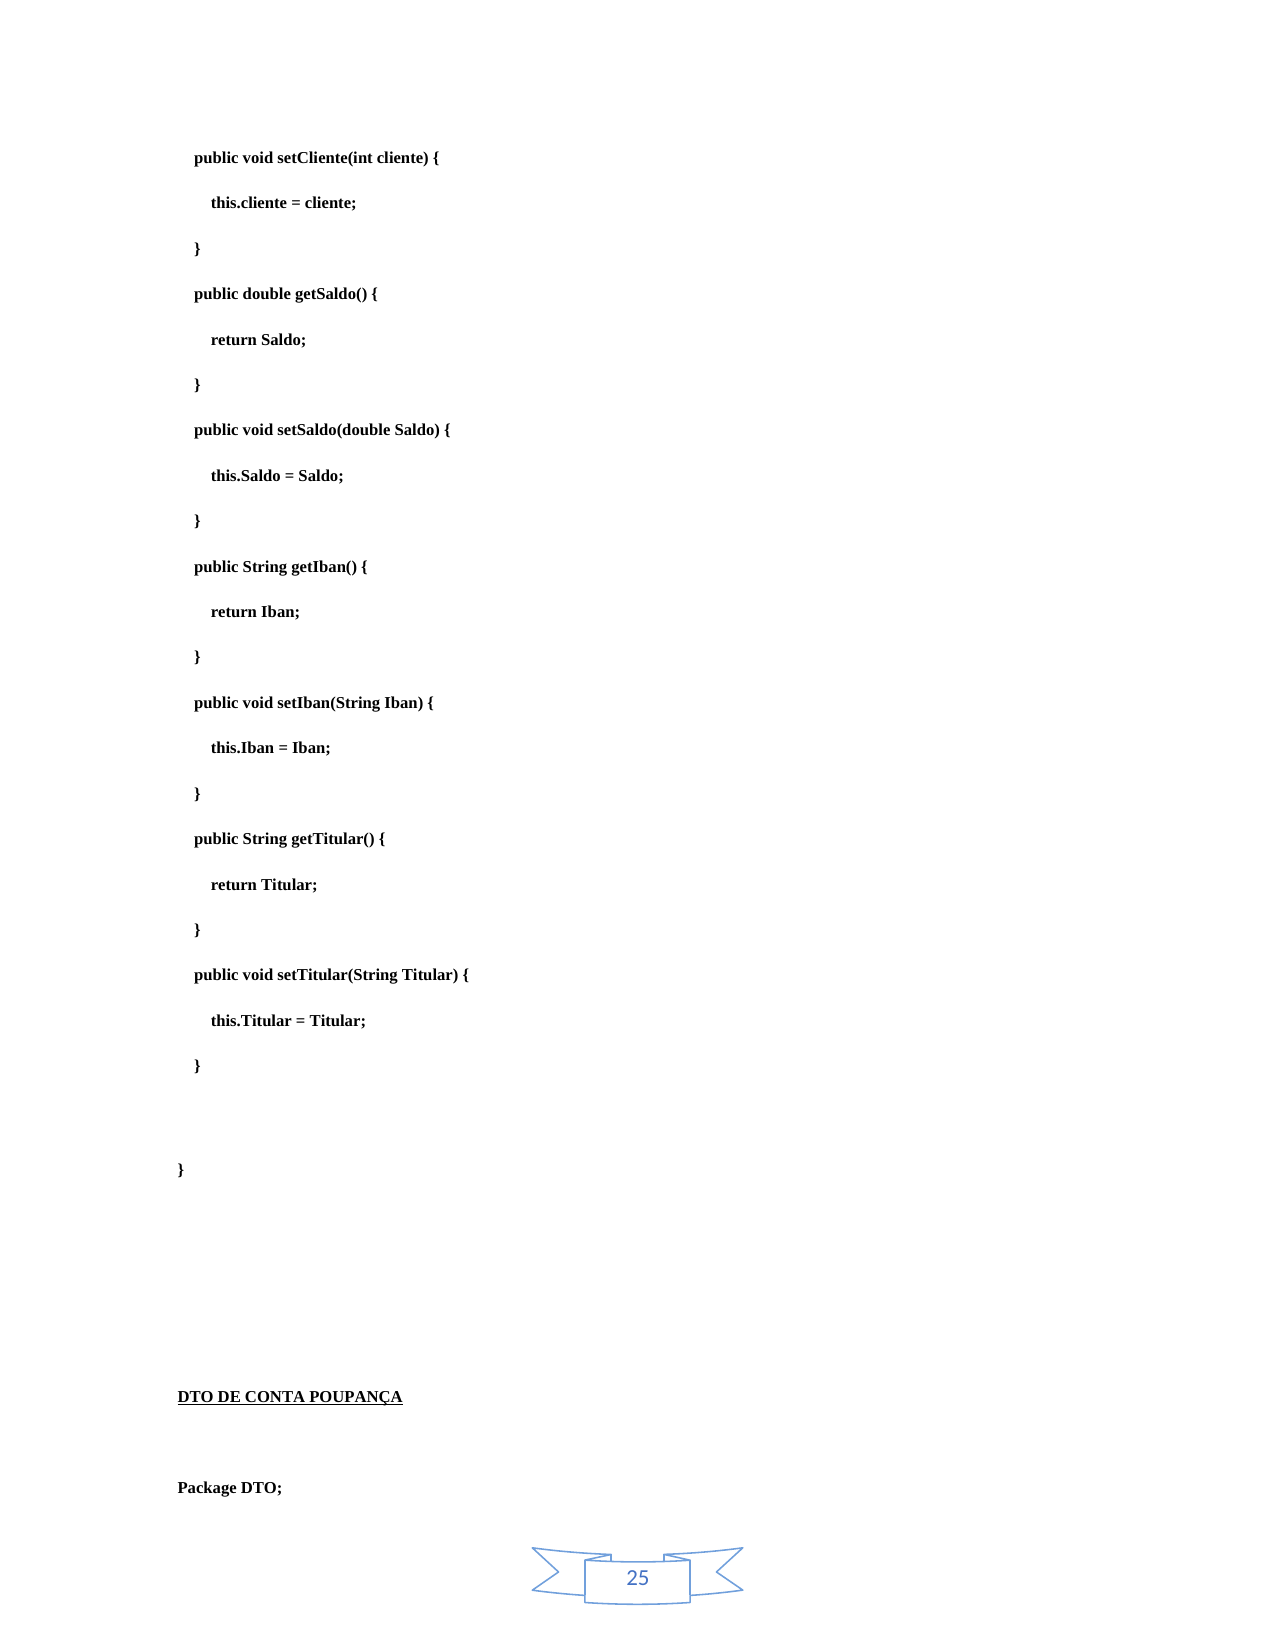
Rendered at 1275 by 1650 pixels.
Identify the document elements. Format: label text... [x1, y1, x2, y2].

text public void setCliente(int cliente) { [177, 148, 1098, 167]
text } [177, 375, 1098, 394]
text this.Titular = Titular; [177, 1011, 1098, 1030]
text this.Saldo = Saldo; [177, 466, 1098, 485]
text public String getIban() { [177, 556, 1098, 576]
text } [177, 511, 1098, 530]
text this.Iban = Iban; [177, 738, 1098, 757]
text public void setSaldo(double Saldo) { [177, 420, 1098, 439]
text } [177, 647, 1098, 666]
text } [177, 238, 1098, 258]
text return Saldo; [177, 329, 1098, 348]
text } [177, 783, 1098, 803]
text public void setTitular(String Titular) { [177, 965, 1098, 984]
text } [177, 920, 1098, 939]
text DTO DE CONTA POUPANÇA [177, 1387, 1098, 1406]
text public String getTitular() { [177, 829, 1098, 848]
text } [177, 1056, 1098, 1075]
text this.cliente = cliente; [177, 193, 1098, 212]
text return Titular; [177, 874, 1098, 893]
text Package DTO; [177, 1478, 1098, 1497]
text public double getSaldo() { [177, 284, 1098, 303]
text return Iban; [177, 602, 1098, 621]
text } [177, 1160, 1098, 1179]
text public void setIban(String Iban) { [177, 693, 1098, 712]
